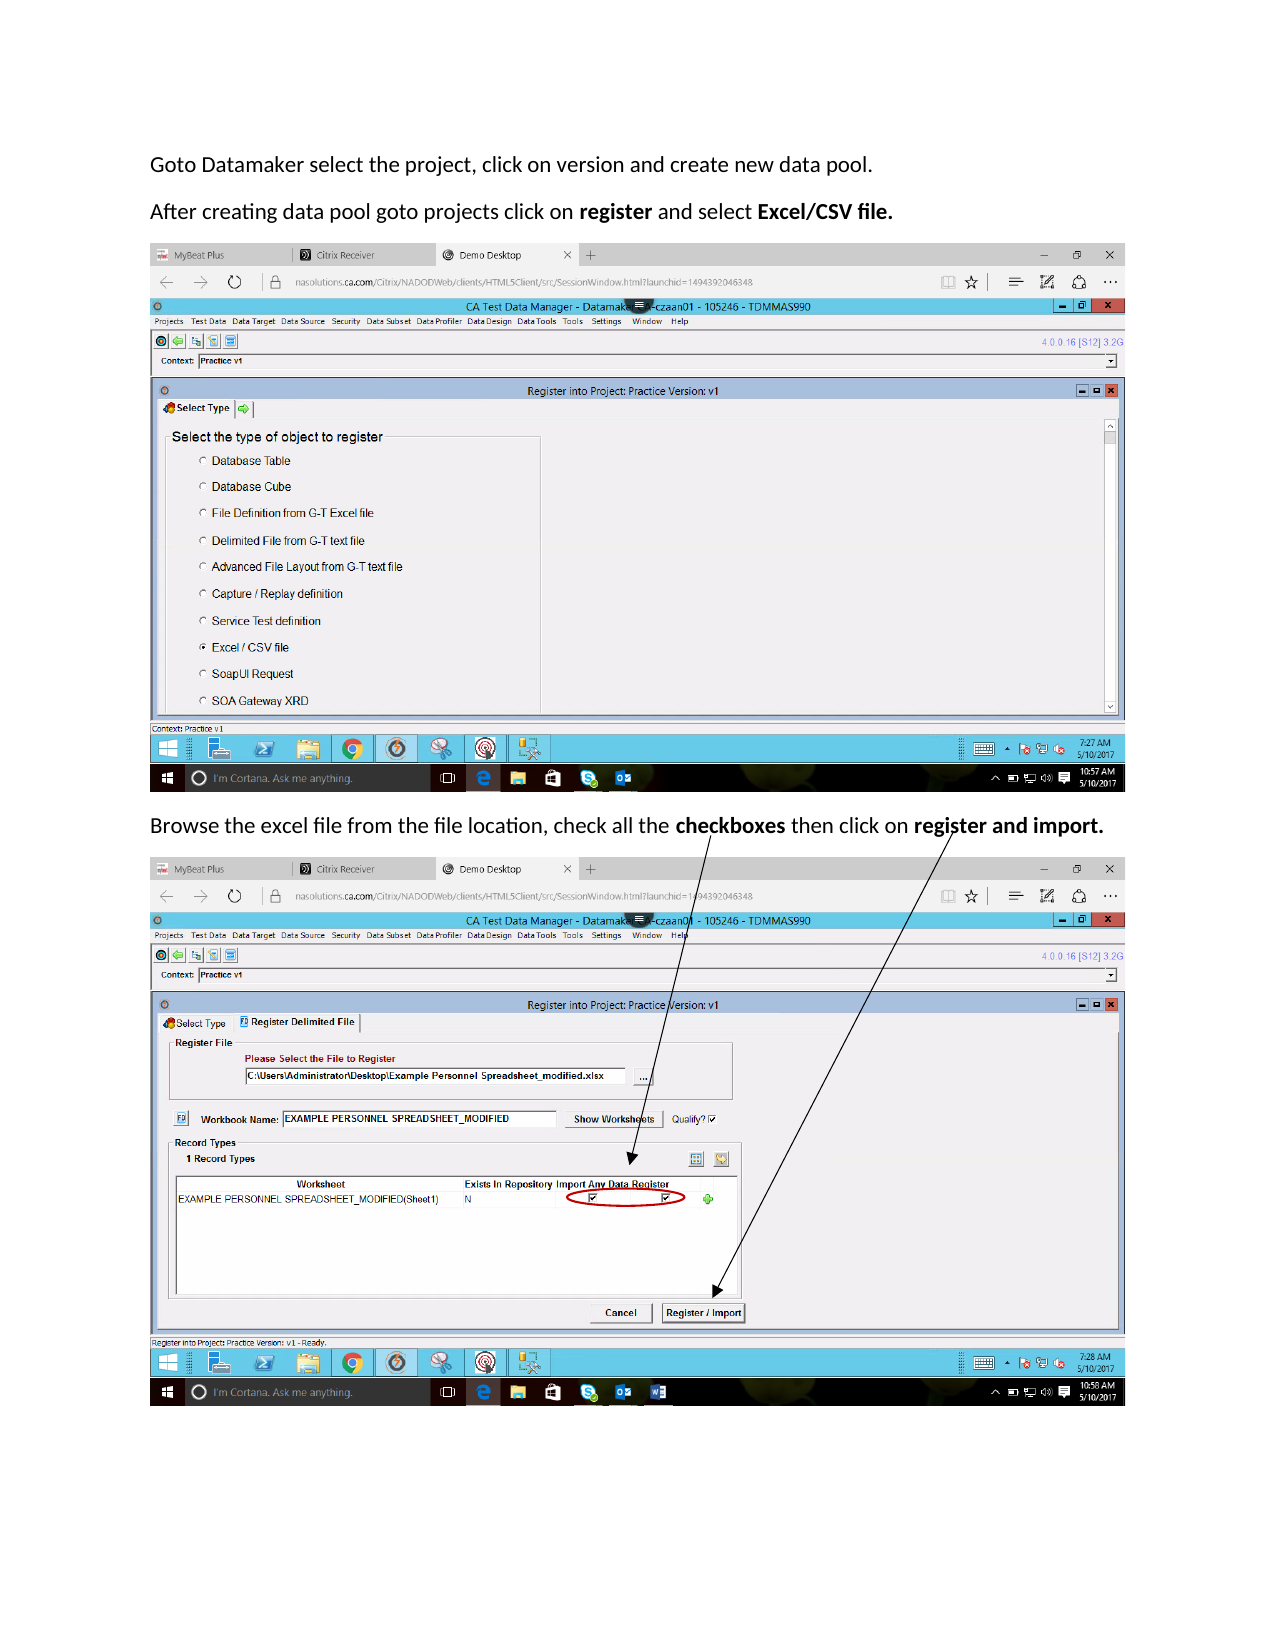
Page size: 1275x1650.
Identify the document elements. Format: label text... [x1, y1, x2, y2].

picture [150, 243, 1125, 792]
text After creating data pool goto projects click on register and select Excel/CSV file. [150, 197, 1125, 225]
text Browse the excel file from the file location, check all the checkboxes then click on register and import. [150, 811, 1125, 839]
text Goto Datamaker select the project, click on version and create new data pool. [150, 150, 1125, 178]
picture [150, 857, 1125, 1406]
